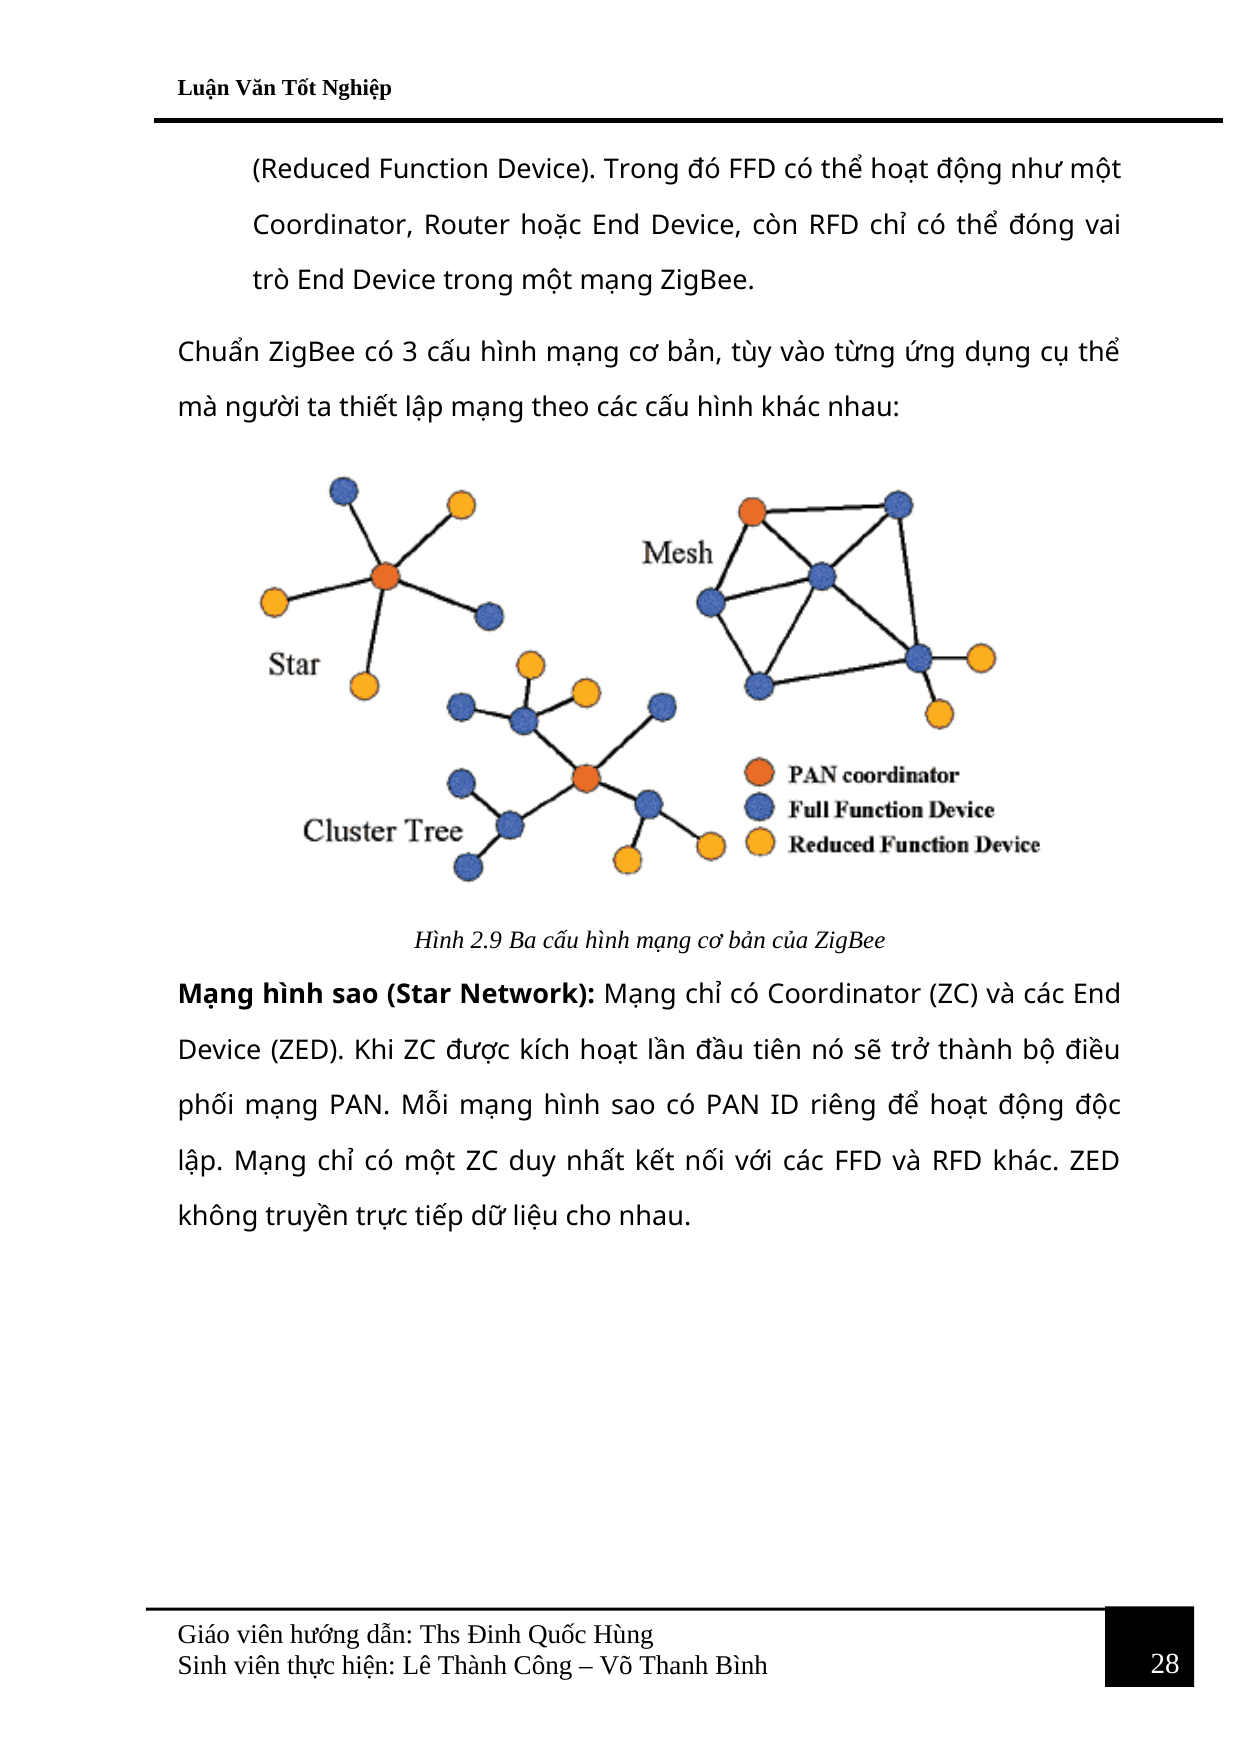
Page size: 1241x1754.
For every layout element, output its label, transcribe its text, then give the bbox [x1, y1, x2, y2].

picture [248, 464, 1051, 891]
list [215, 150, 1122, 297]
text Chuẩn ZigBee có 3 cấu hình mạng cơ bản, tùy vào từng ứng dụng cụ thể mà người ta thiết lập mạng theo các cấu hình khác nhau: [177, 333, 1122, 425]
text Mạng hình sao (Star Network): Mạng chỉ có Coordinator (ZC) và các End Device (ZED). Khi ZC được kích hoạt lần đầu tiên nó sẽ trở thành bộ điều phối mạng PAN. Mỗi mạng hình sao có PAN ID riêng để hoạt động độc lập. Mạng chỉ có một ZC duy nhất kết nối với các FFD và RFD khác. ZED không truyền trực tiếp dữ liệu cho nhau. [177, 975, 1122, 1233]
